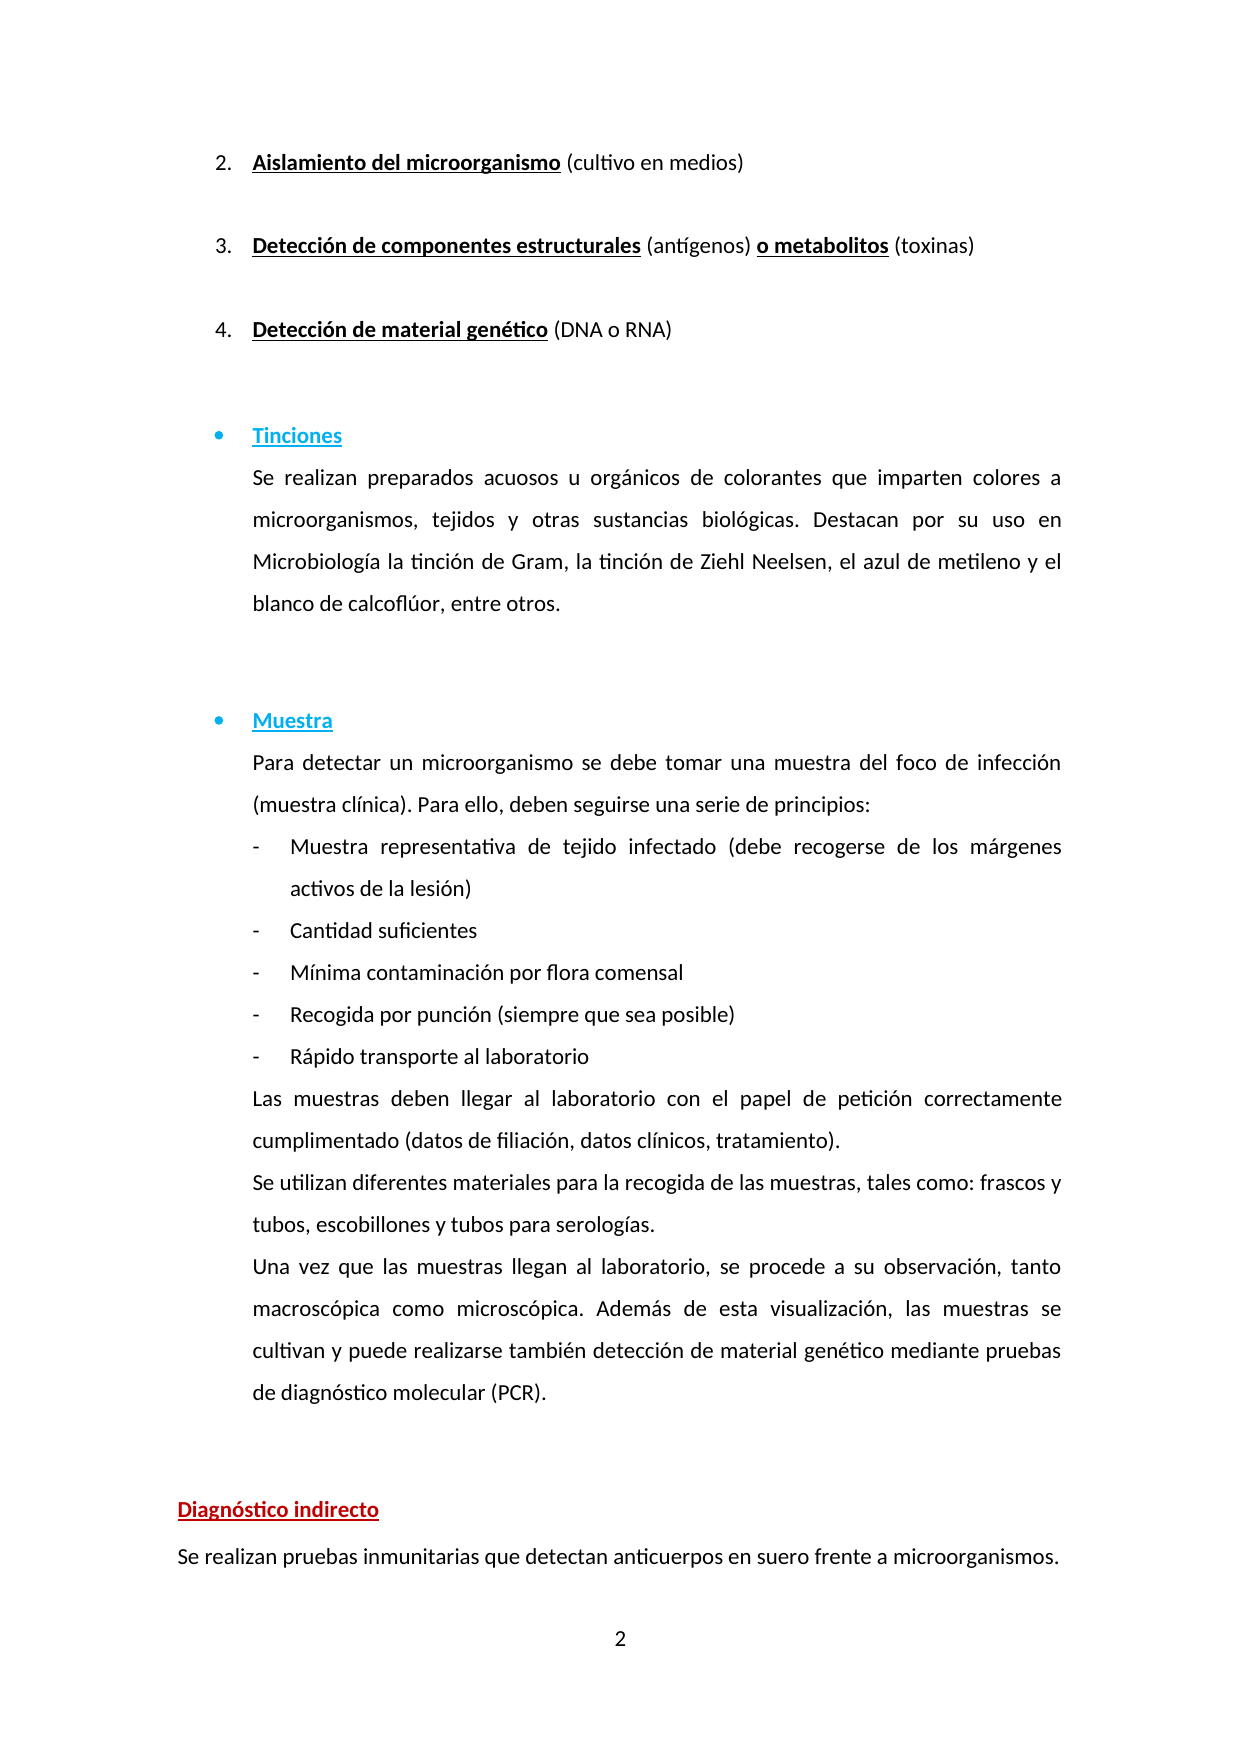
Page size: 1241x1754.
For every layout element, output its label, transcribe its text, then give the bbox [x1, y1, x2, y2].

list Aislamiento del microorganismo (cultivo en medios) [215, 148, 1063, 176]
list Rápido transporte al laboratorio [252, 1042, 1063, 1070]
text Se realizan pruebas inmunitarias que detectan anticuerpos en suero frente a microorganismos. [177, 1542, 1063, 1570]
list Una vez que las muestras llegan al laboratorio, se procede a su observación, tanto macroscópica como microscópica. Además de esta visualización, las muestras se cultivan y puede realizarse también detección de material genético mediante pruebas de diagnóstico molecular (PCR). [252, 1252, 1063, 1406]
list Mínima contaminación por flora comensal [252, 958, 1063, 986]
list Recogida por punción (siempre que sea posible) [252, 1000, 1063, 1028]
list Se utilizan diferentes materiales para la recogida de las muestras, tales como: frascos y tubos, escobillones y tubos para serologías. [252, 1168, 1063, 1238]
text Diagnóstico indirecto [177, 1495, 1063, 1523]
list Muestra representativa de tejido infectado (debe recogerse de los márgenes activos de la lesión) [252, 832, 1063, 902]
list Detección de componentes estructurales (antígenos) o metabolitos (toxinas) [215, 232, 1063, 259]
list Para detectar un microorganismo se debe tomar una muestra del foco de infección (muestra clínica). Para ello, deben seguirse una serie de principios: [252, 748, 1063, 818]
list Se realizan preparados acuosos u orgánicos de colorantes que imparten colores a microorganismos, tejidos y otras sustancias biológicas. Destacan por su uso en Microbiología la tinción de Gram, la tinción de Ziehl Neelsen, el azul de metileno y el blanco de calcoflúor, entre otros. [252, 463, 1063, 617]
list Muestra [215, 706, 1063, 734]
list Las muestras deben llegar al laboratorio con el papel de petición correctamente cumplimentado (datos de filiación, datos clínicos, tratamiento). [252, 1084, 1063, 1154]
list Cantidad suficientes [252, 916, 1063, 944]
list Tinciones [215, 421, 1063, 449]
list Detección de material genético (DNA o RNA) [215, 316, 1063, 343]
